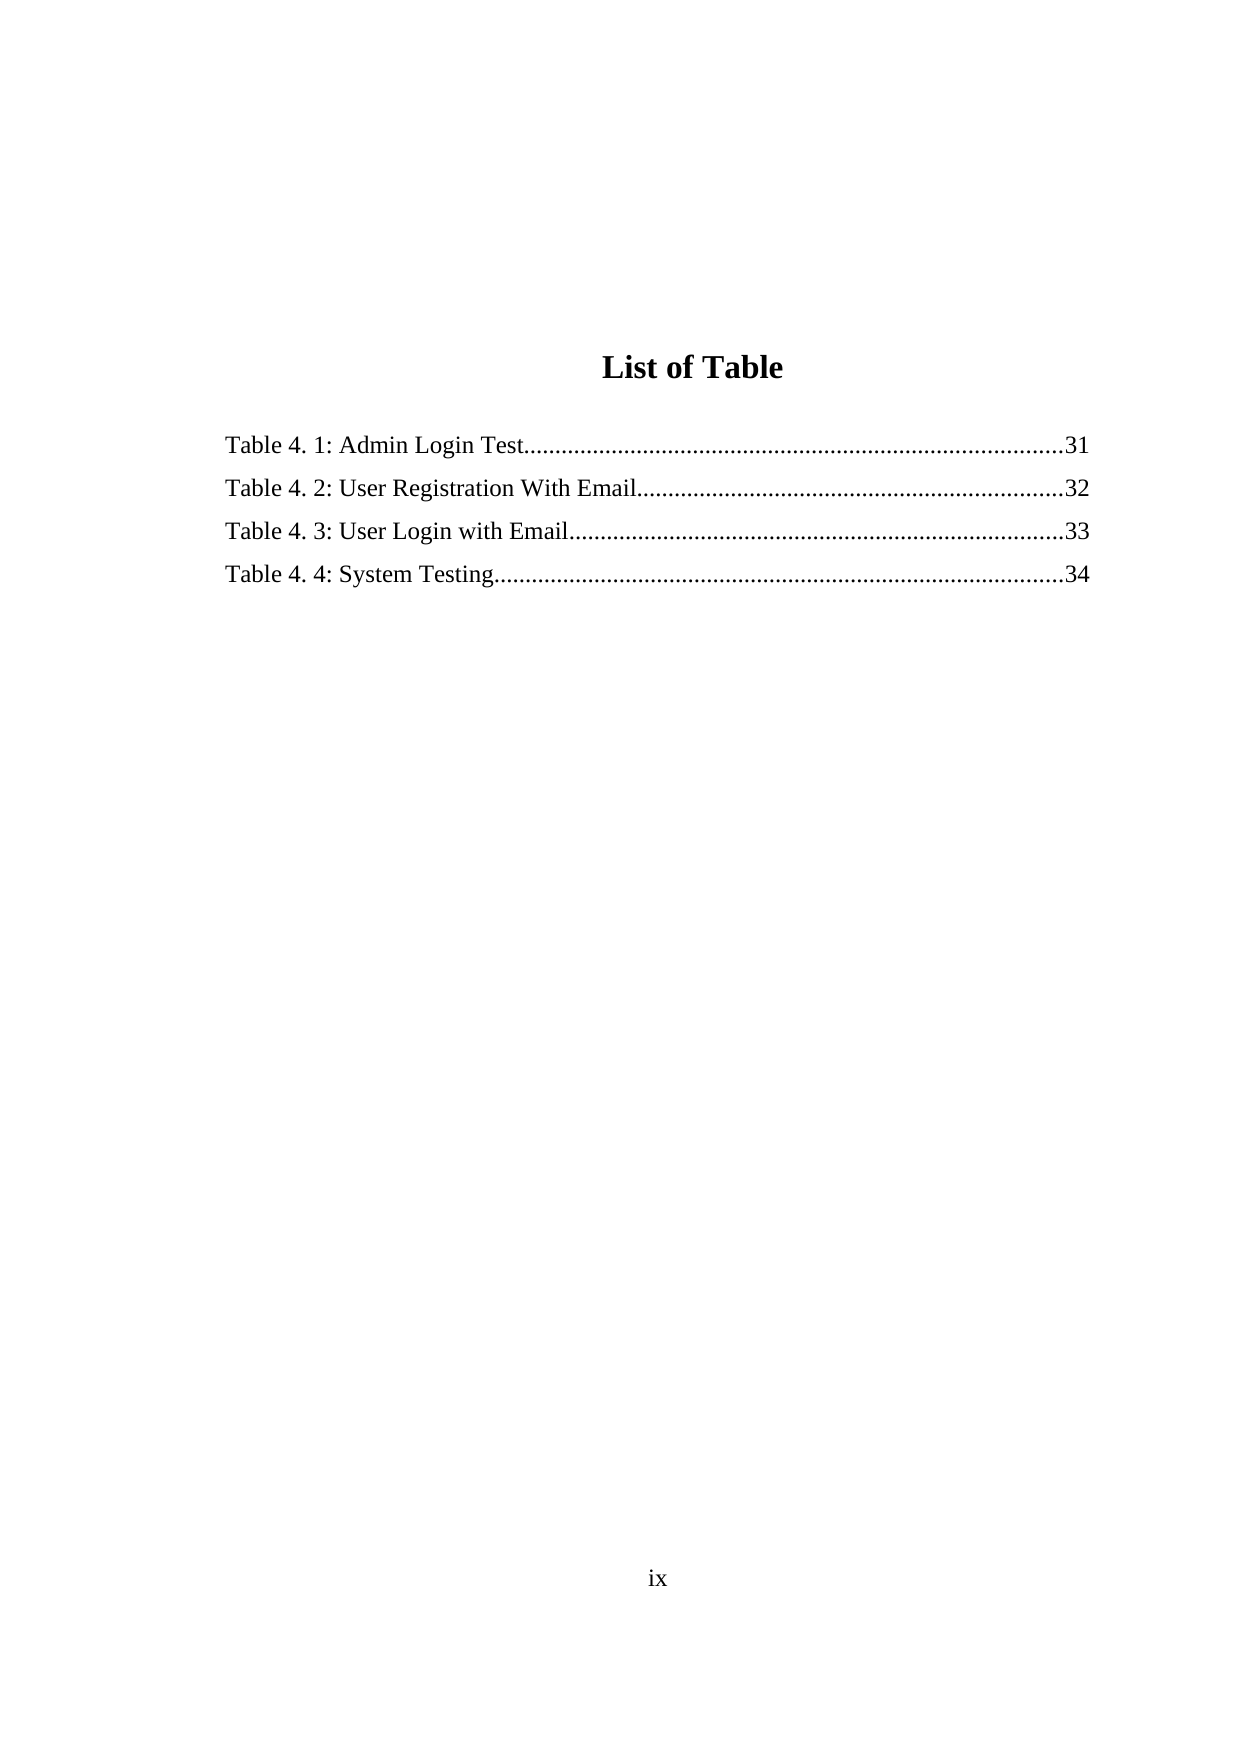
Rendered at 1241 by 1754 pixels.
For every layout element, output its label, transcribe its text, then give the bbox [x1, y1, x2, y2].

text Table 4. 2: User Registration With Email 32 [225, 473, 1090, 502]
text Table 4. 1: Admin Login Test 31 [225, 430, 1090, 459]
subtitle List of Table [295, 347, 1090, 386]
text Table 4. 4: System Testing 34 [225, 559, 1090, 588]
text Table 4. 3: User Login with Email 33 [225, 516, 1090, 545]
